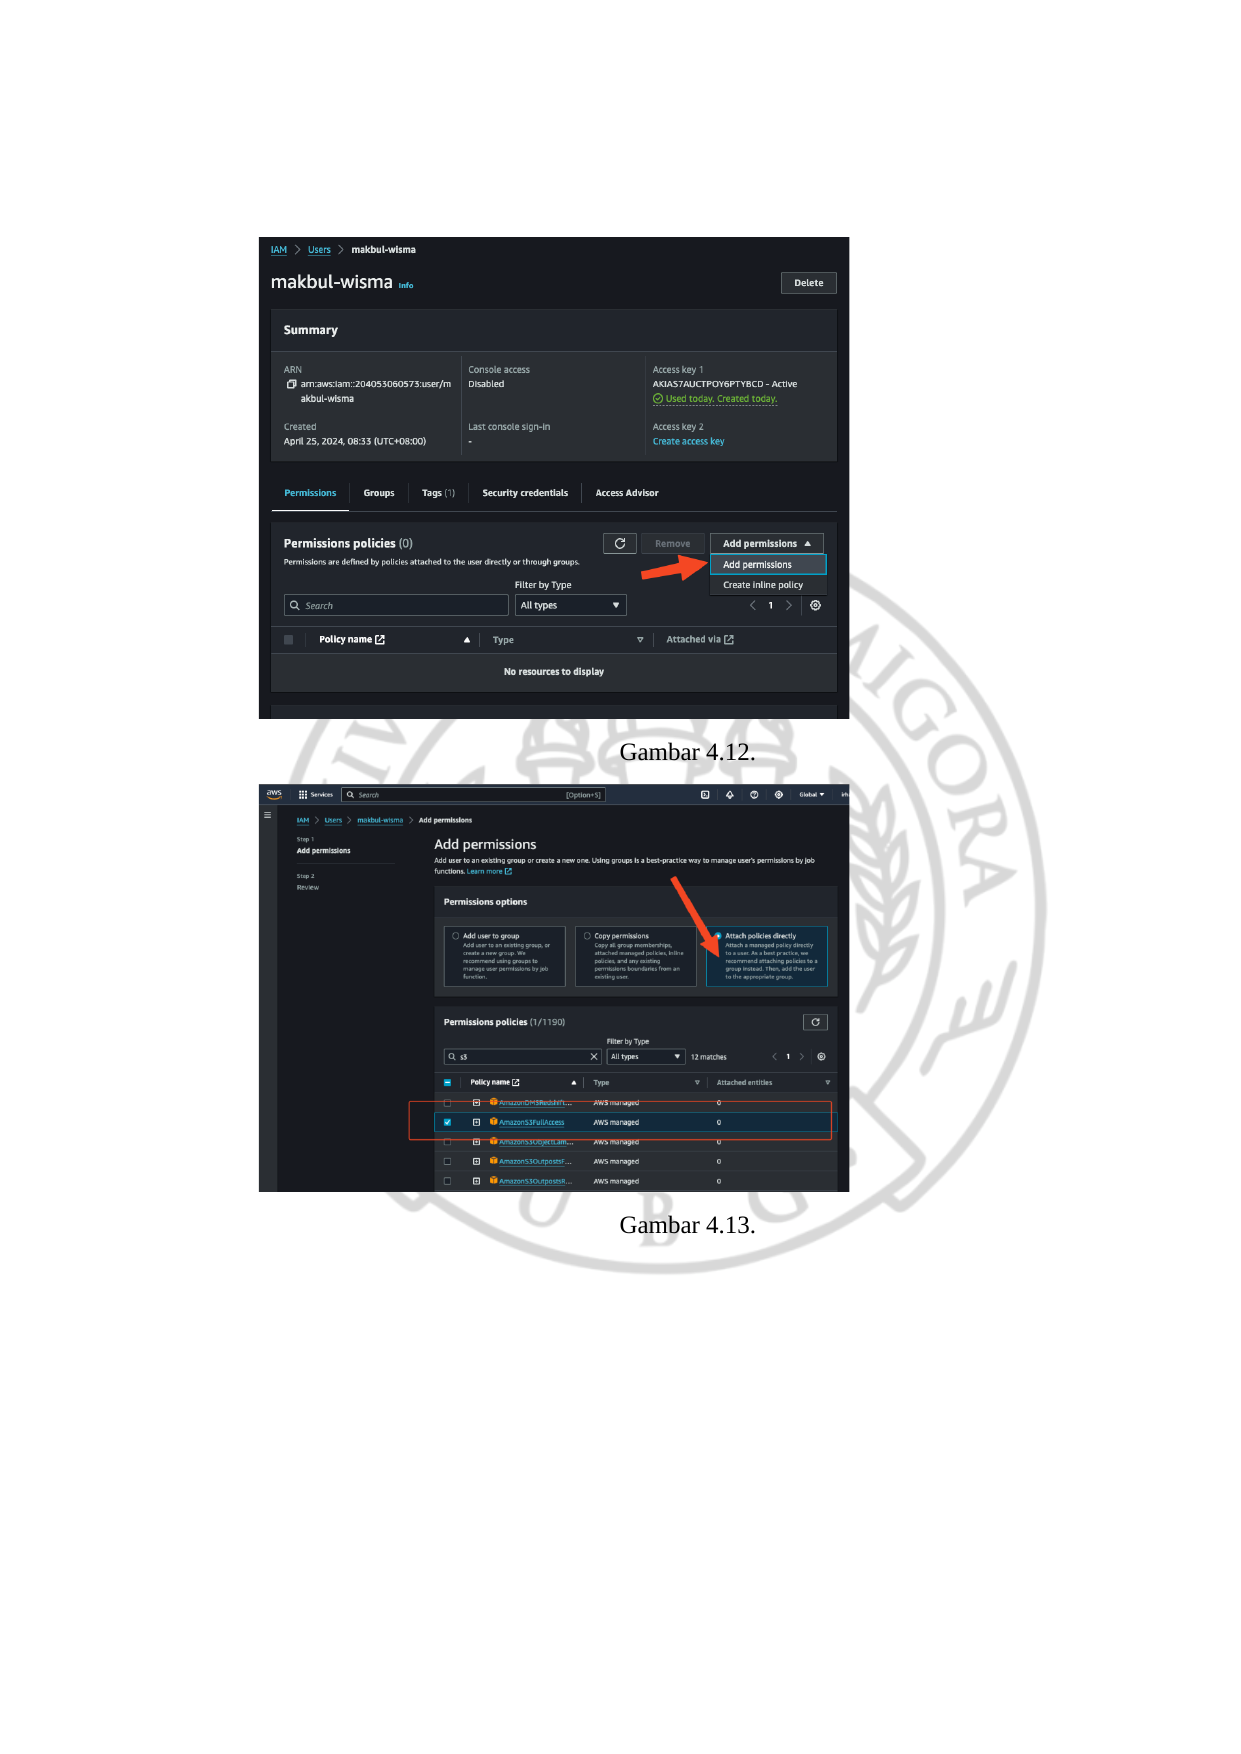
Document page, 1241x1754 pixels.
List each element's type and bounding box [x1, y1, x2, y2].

picture [258, 784, 850, 1192]
picture [258, 237, 850, 719]
